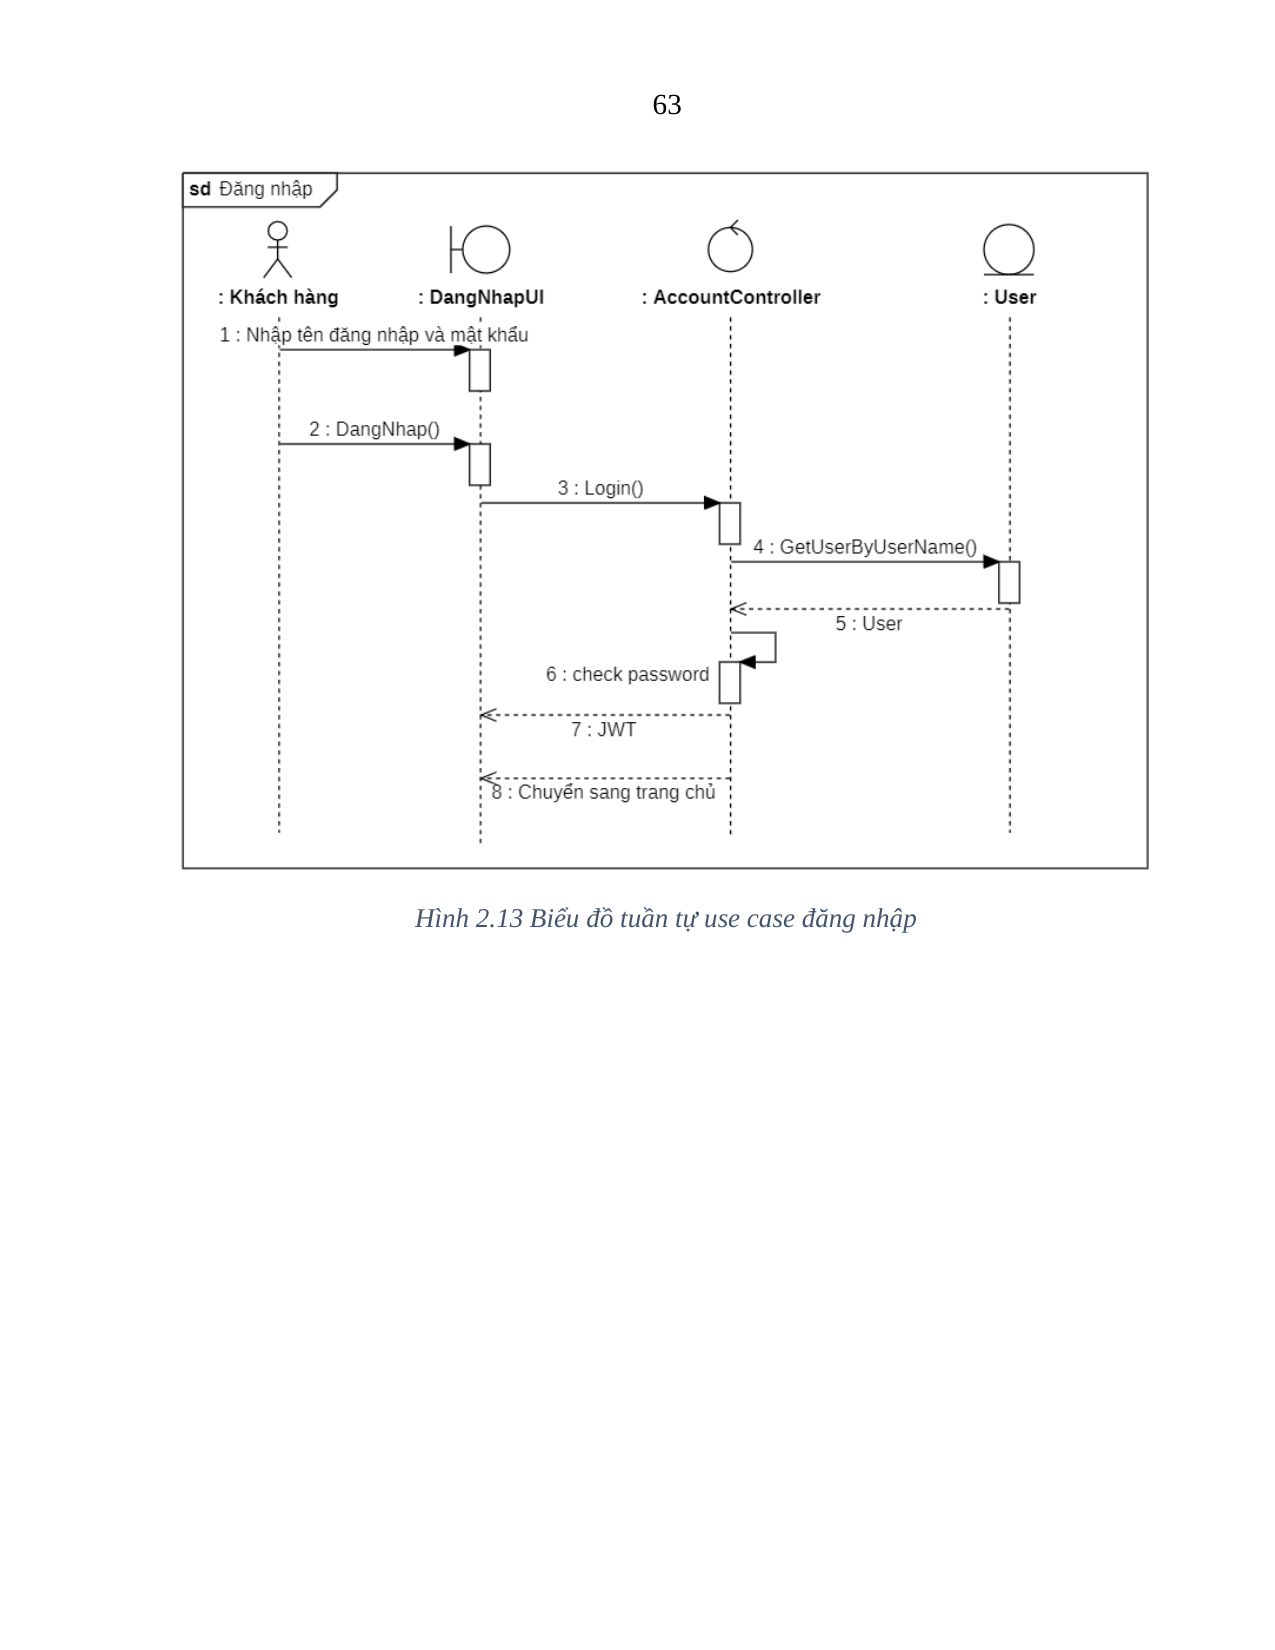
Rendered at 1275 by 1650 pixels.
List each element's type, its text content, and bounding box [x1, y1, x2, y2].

picture [177, 167, 1157, 873]
